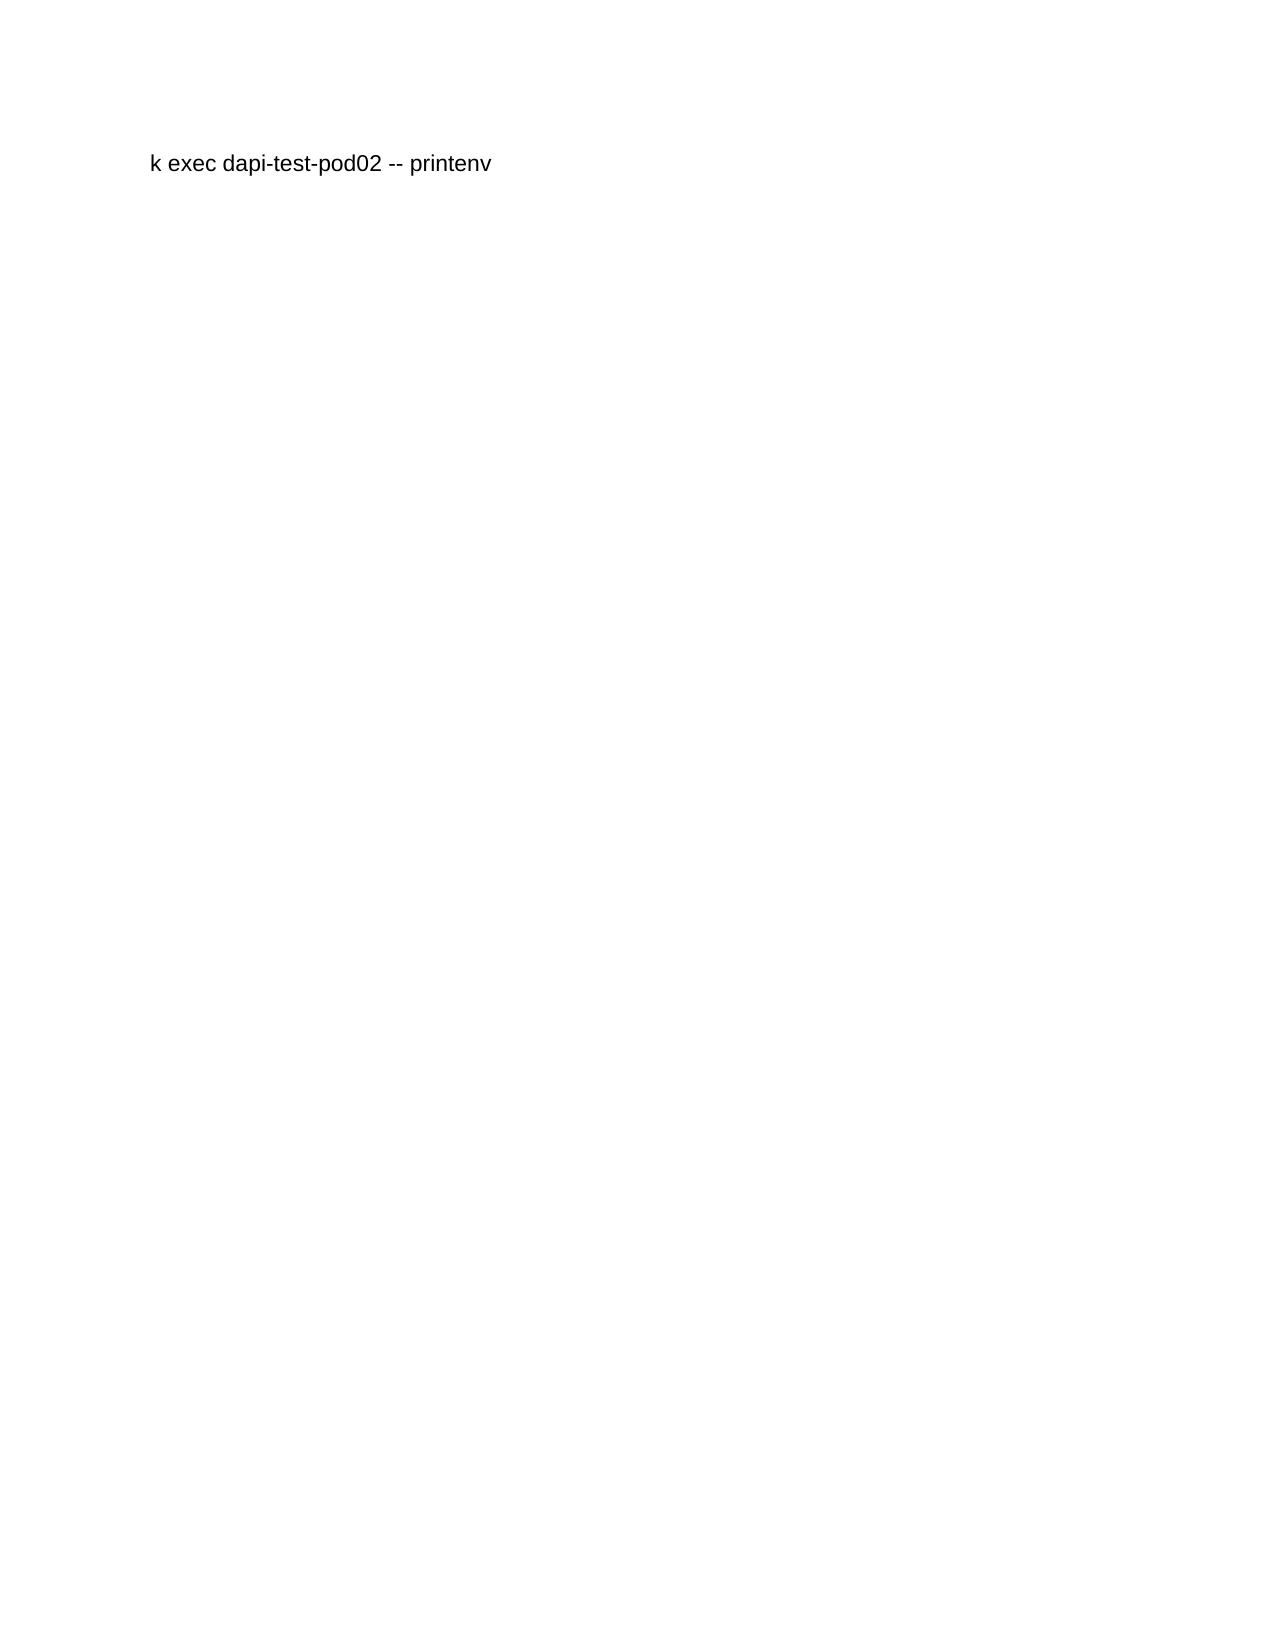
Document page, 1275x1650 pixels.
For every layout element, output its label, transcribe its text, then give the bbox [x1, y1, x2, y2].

text k exec dapi-test-pod02 -- printenv [150, 150, 1125, 176]
